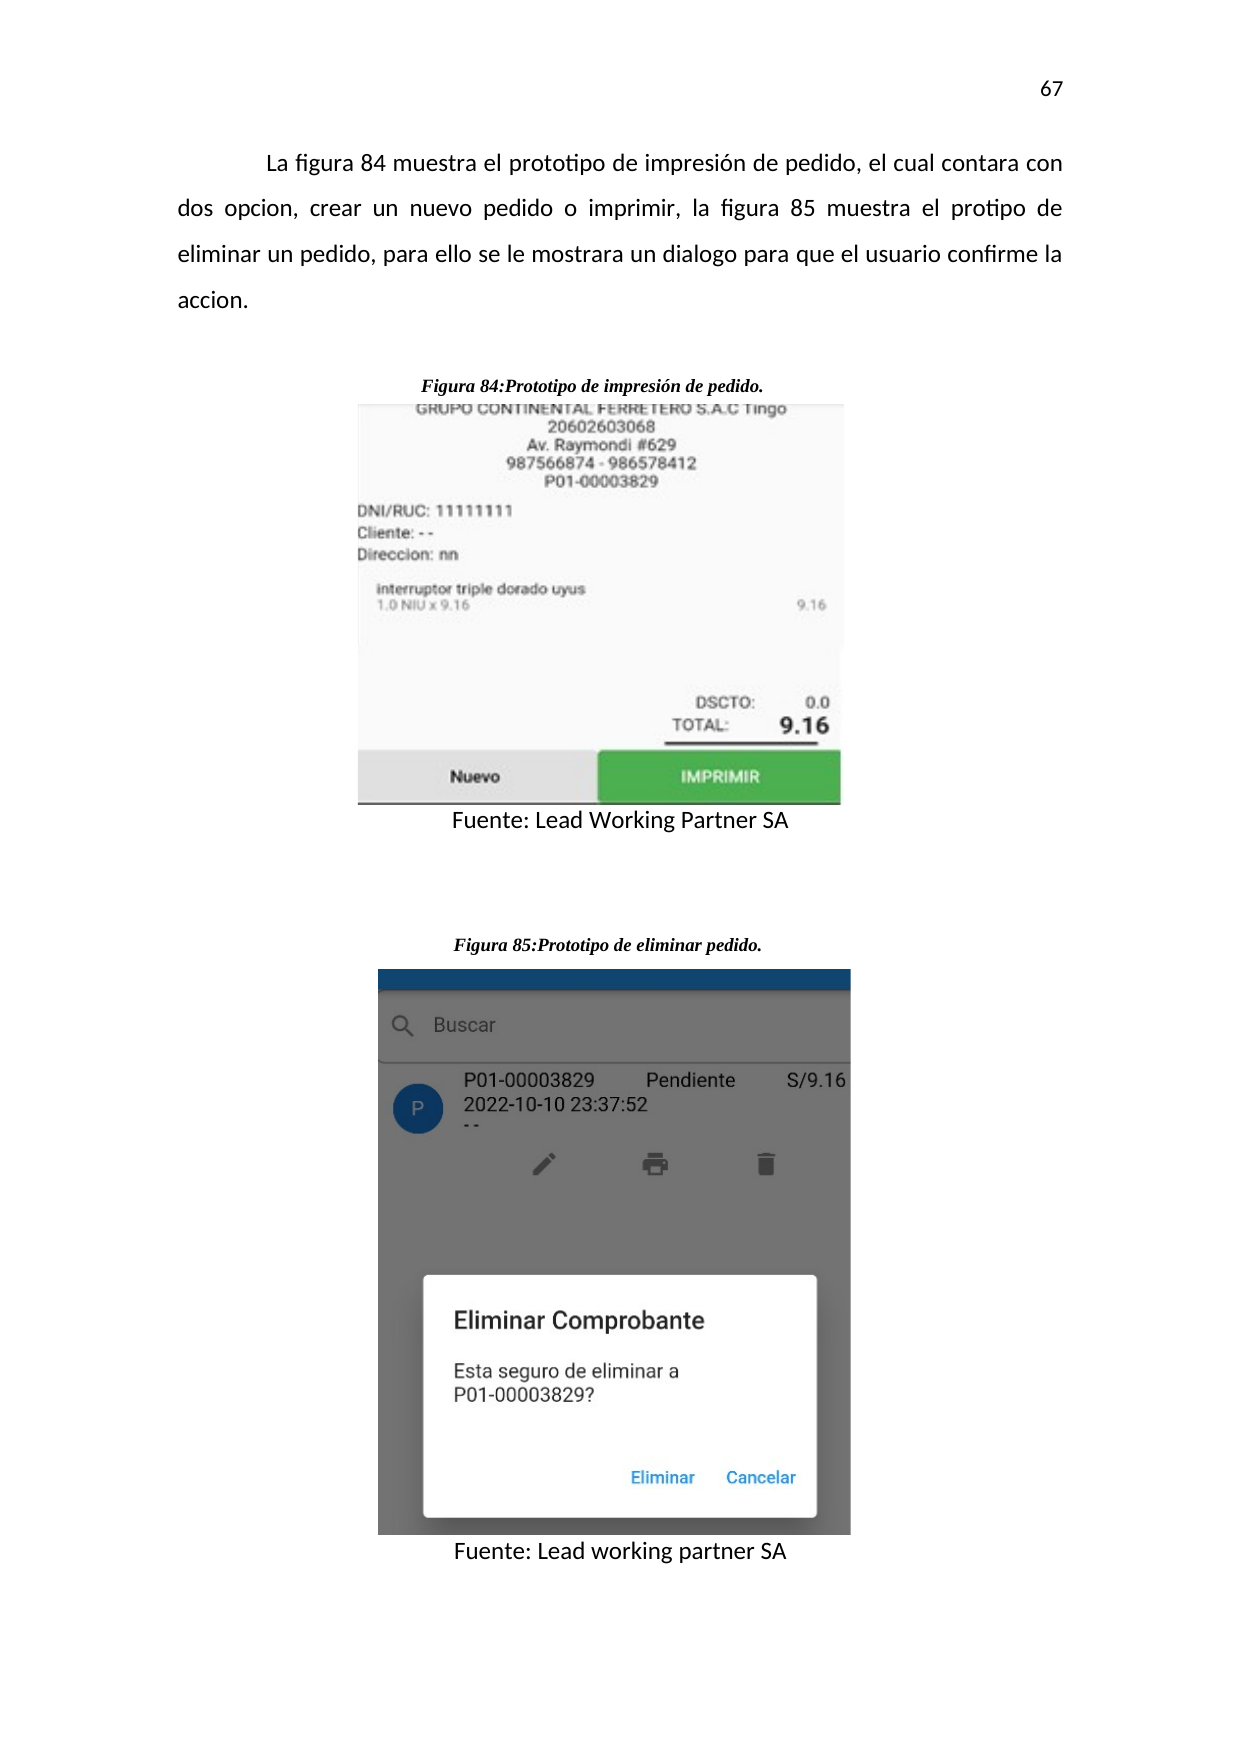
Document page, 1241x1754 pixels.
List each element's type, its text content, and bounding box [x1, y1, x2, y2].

picture [378, 969, 851, 1535]
text Figura 85:Prototipo de eliminar pedido. [453, 934, 1186, 956]
text La figura 84 muestra el prototipo de impresión de pedido, el cual contara con dos opcion, crear un nuevo pedido o imprimir, la figura 85 muestra el protipo de eliminar un pedido, para ello se le mostrara un dialogo para que el usuario confirme la accion. [177, 147, 1063, 314]
text Figura 84:Prototipo de impresión de pedido. [421, 375, 1186, 396]
picture [357, 404, 845, 805]
